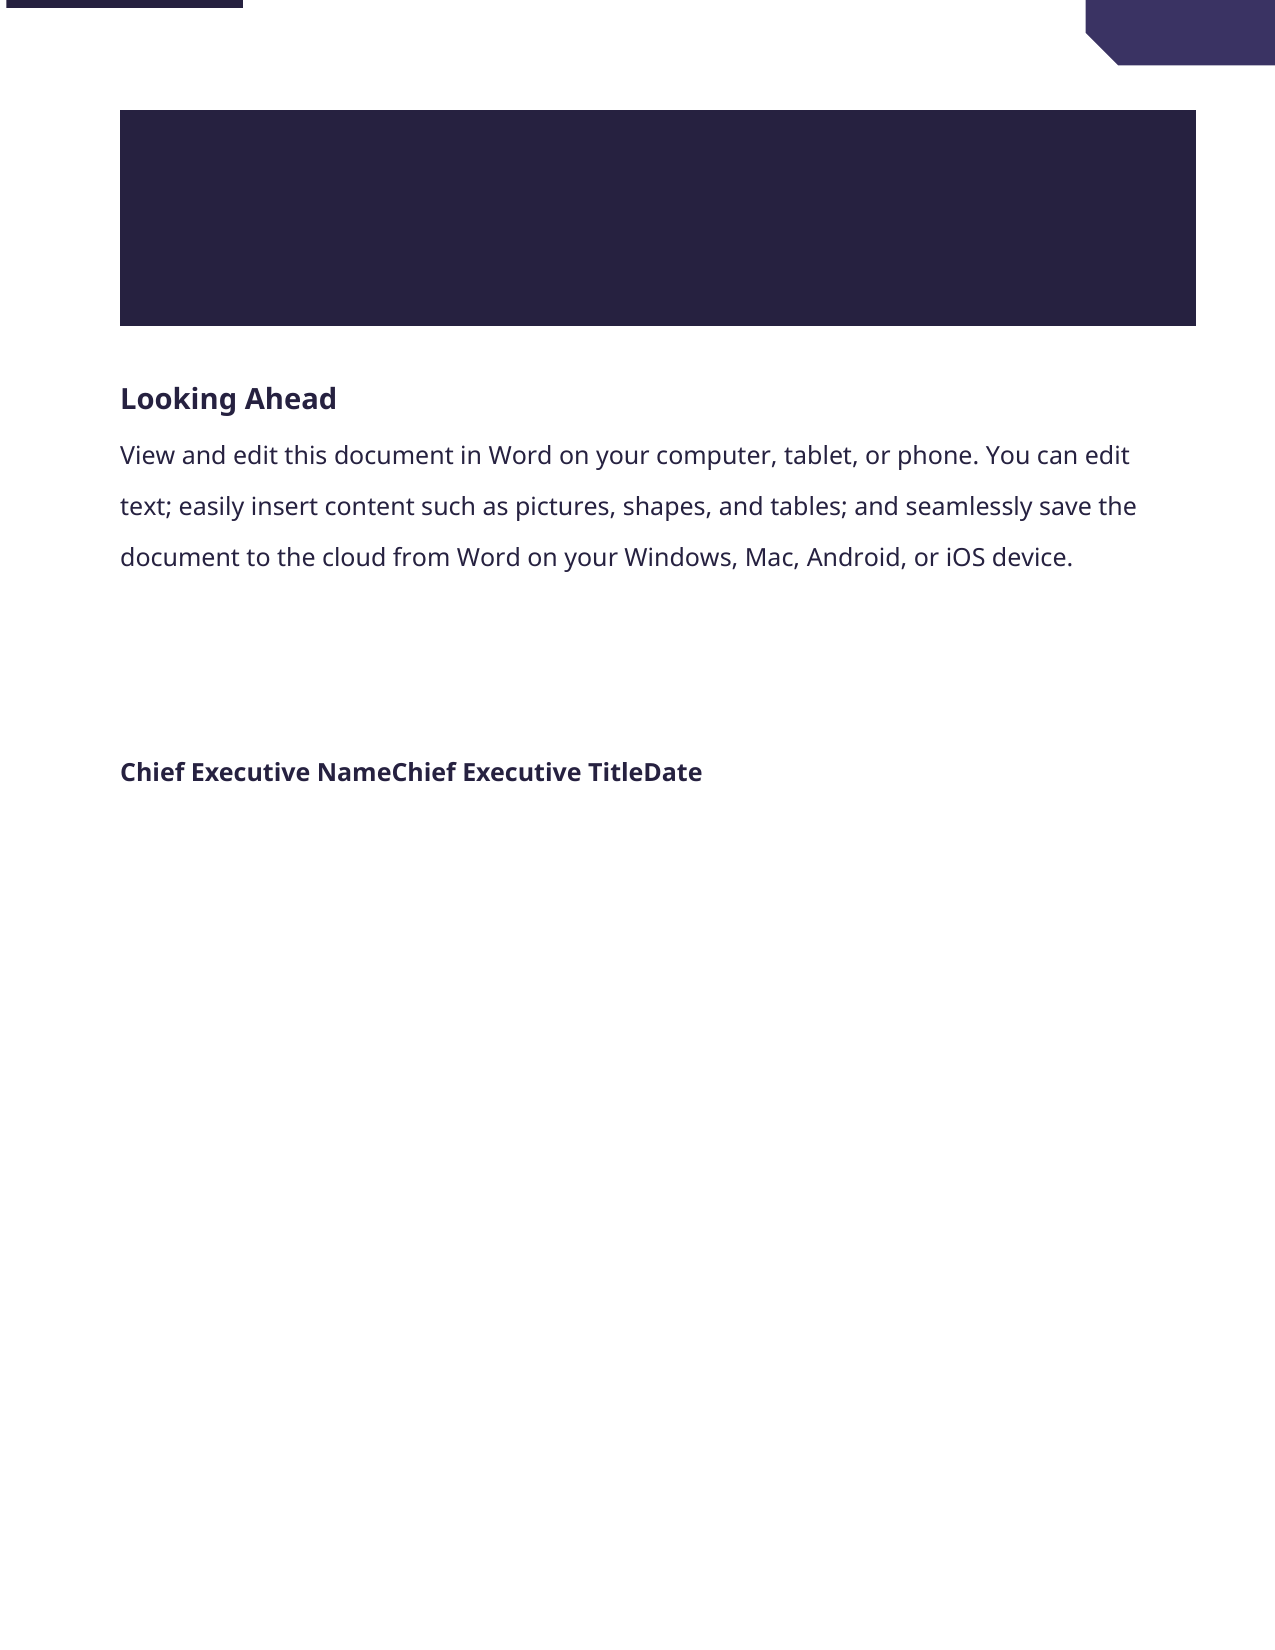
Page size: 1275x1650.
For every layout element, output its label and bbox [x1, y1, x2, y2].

table_header [120, 110, 1196, 326]
